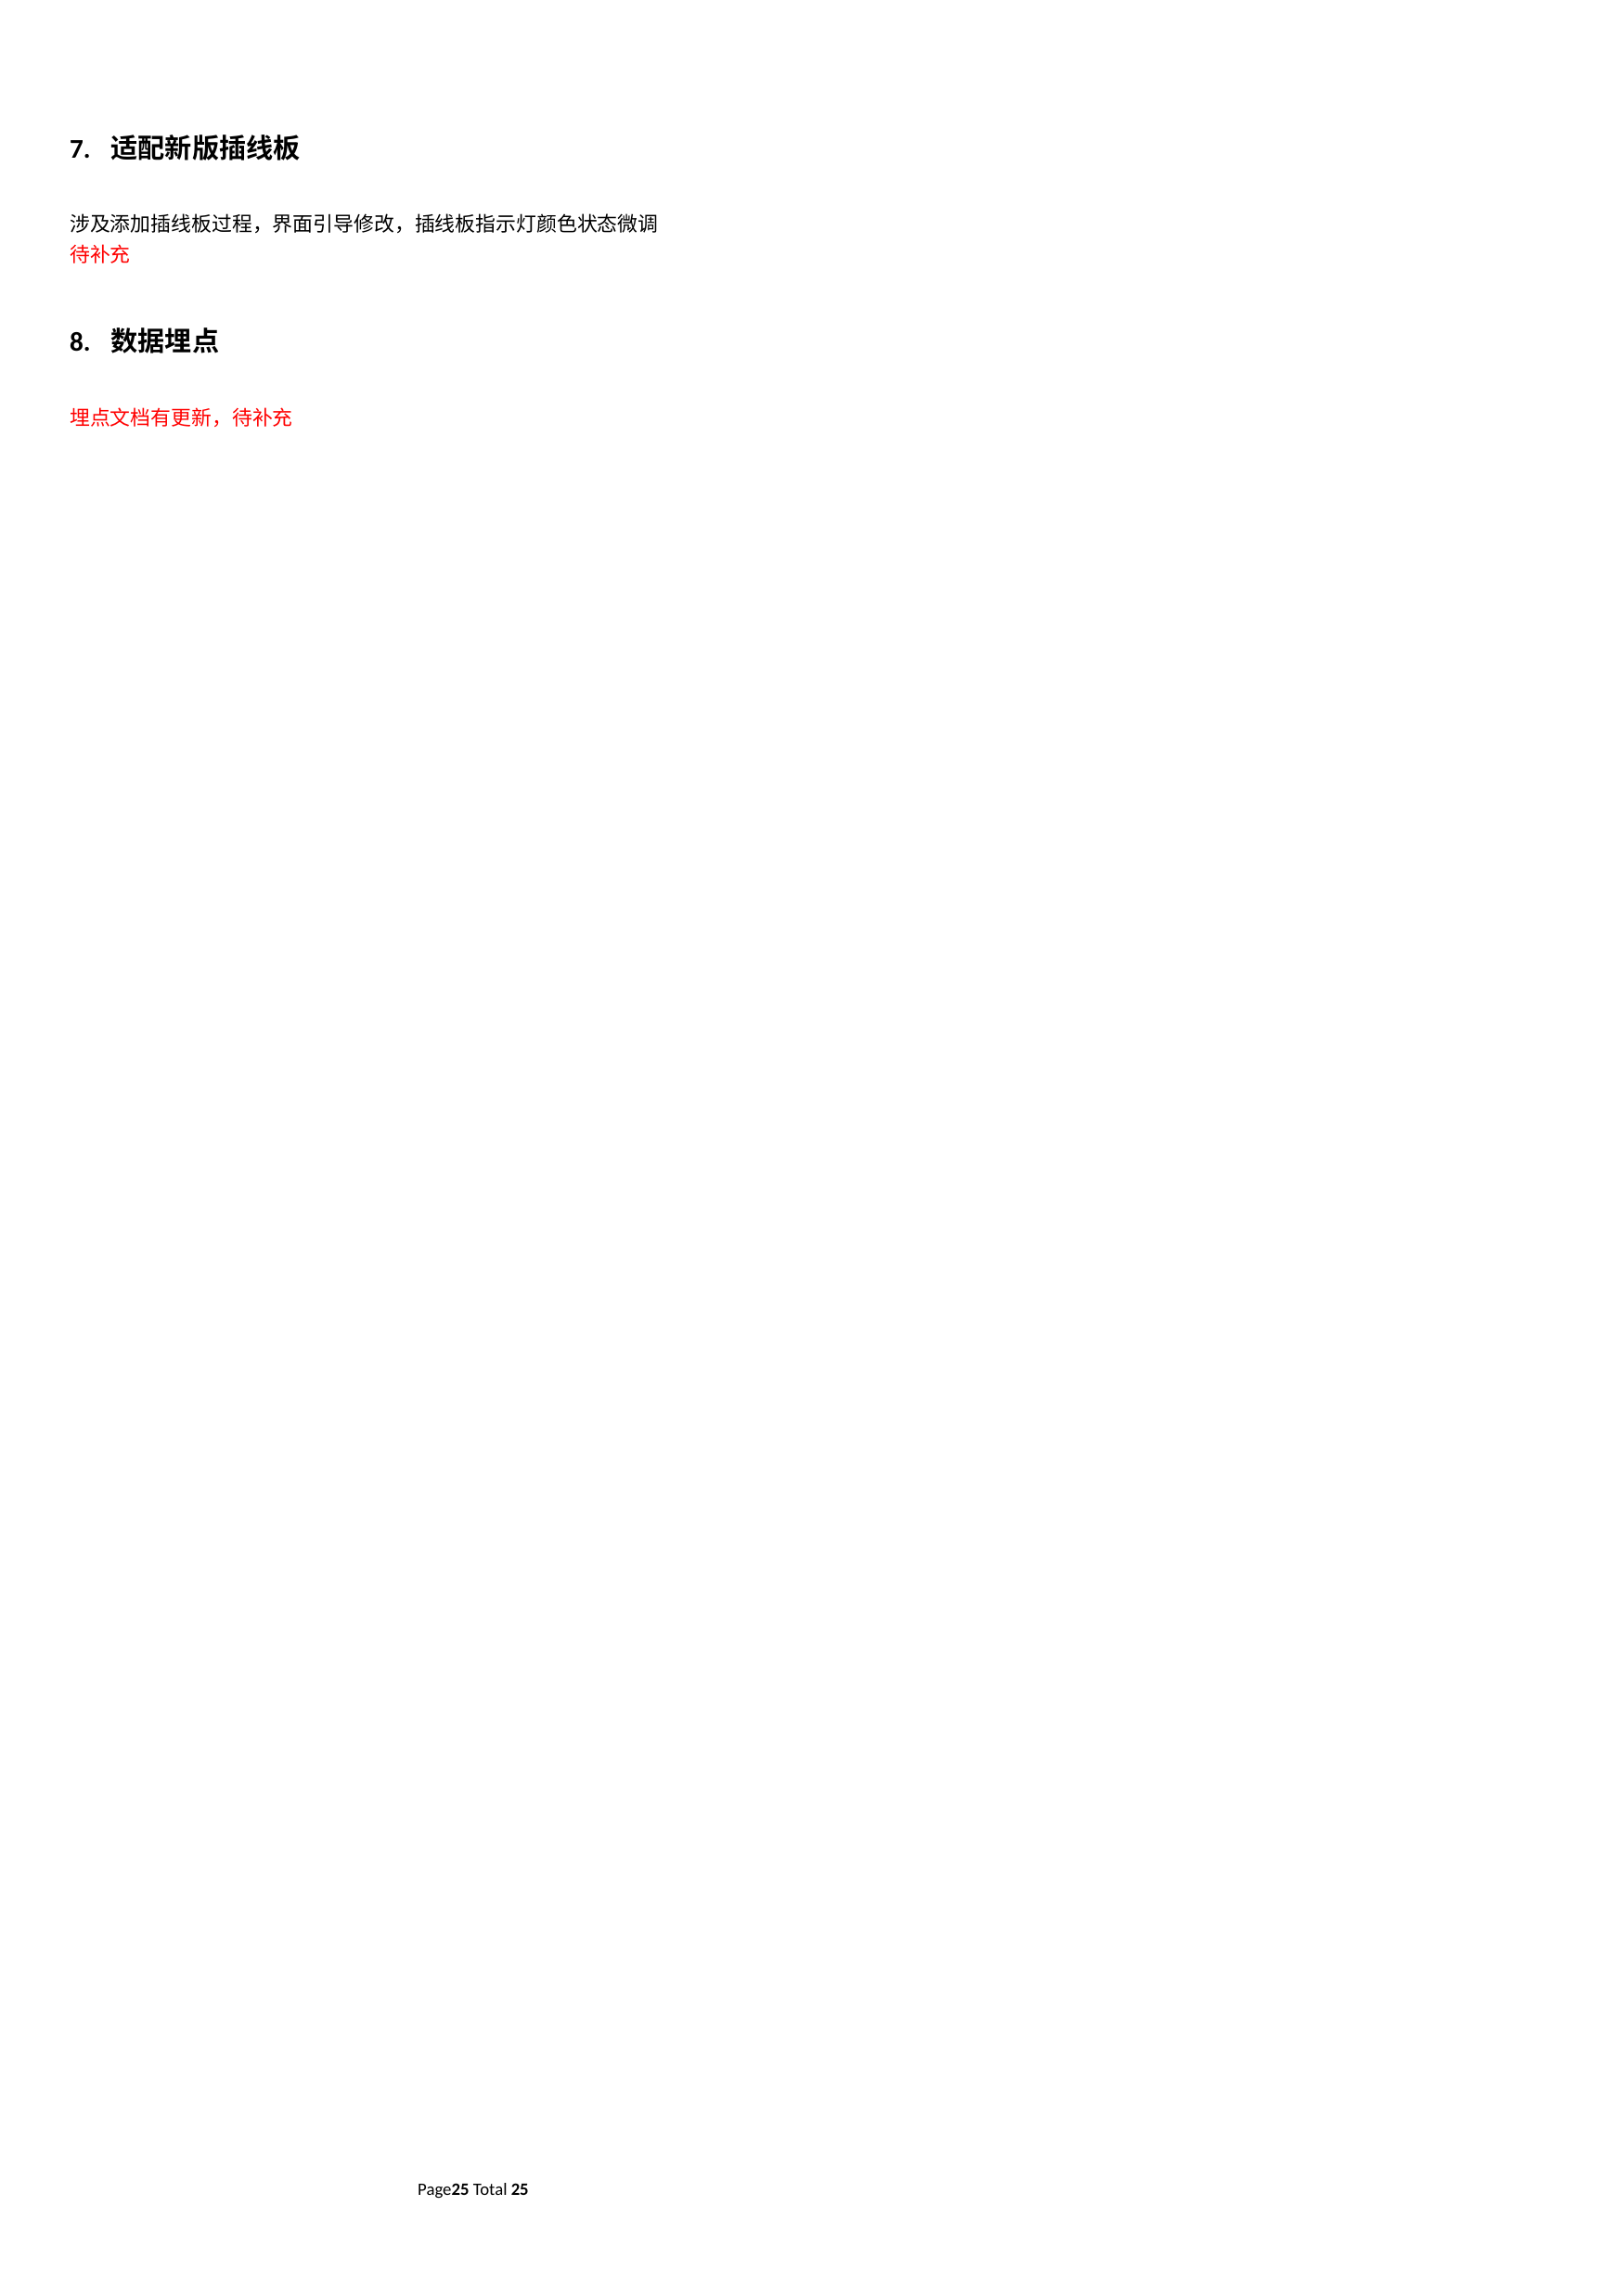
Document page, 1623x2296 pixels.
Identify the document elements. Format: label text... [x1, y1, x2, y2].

subtitle 适配新版插线板 [70, 116, 1552, 176]
text 埋点文档有更新，待补充 [70, 401, 1552, 431]
text 涉及添加插线板过程，界面引导修改，插线板指示灯颜色状态微调 [70, 208, 1552, 237]
subtitle 数据埋点 [70, 310, 1552, 370]
text 待补充 [70, 237, 1552, 268]
